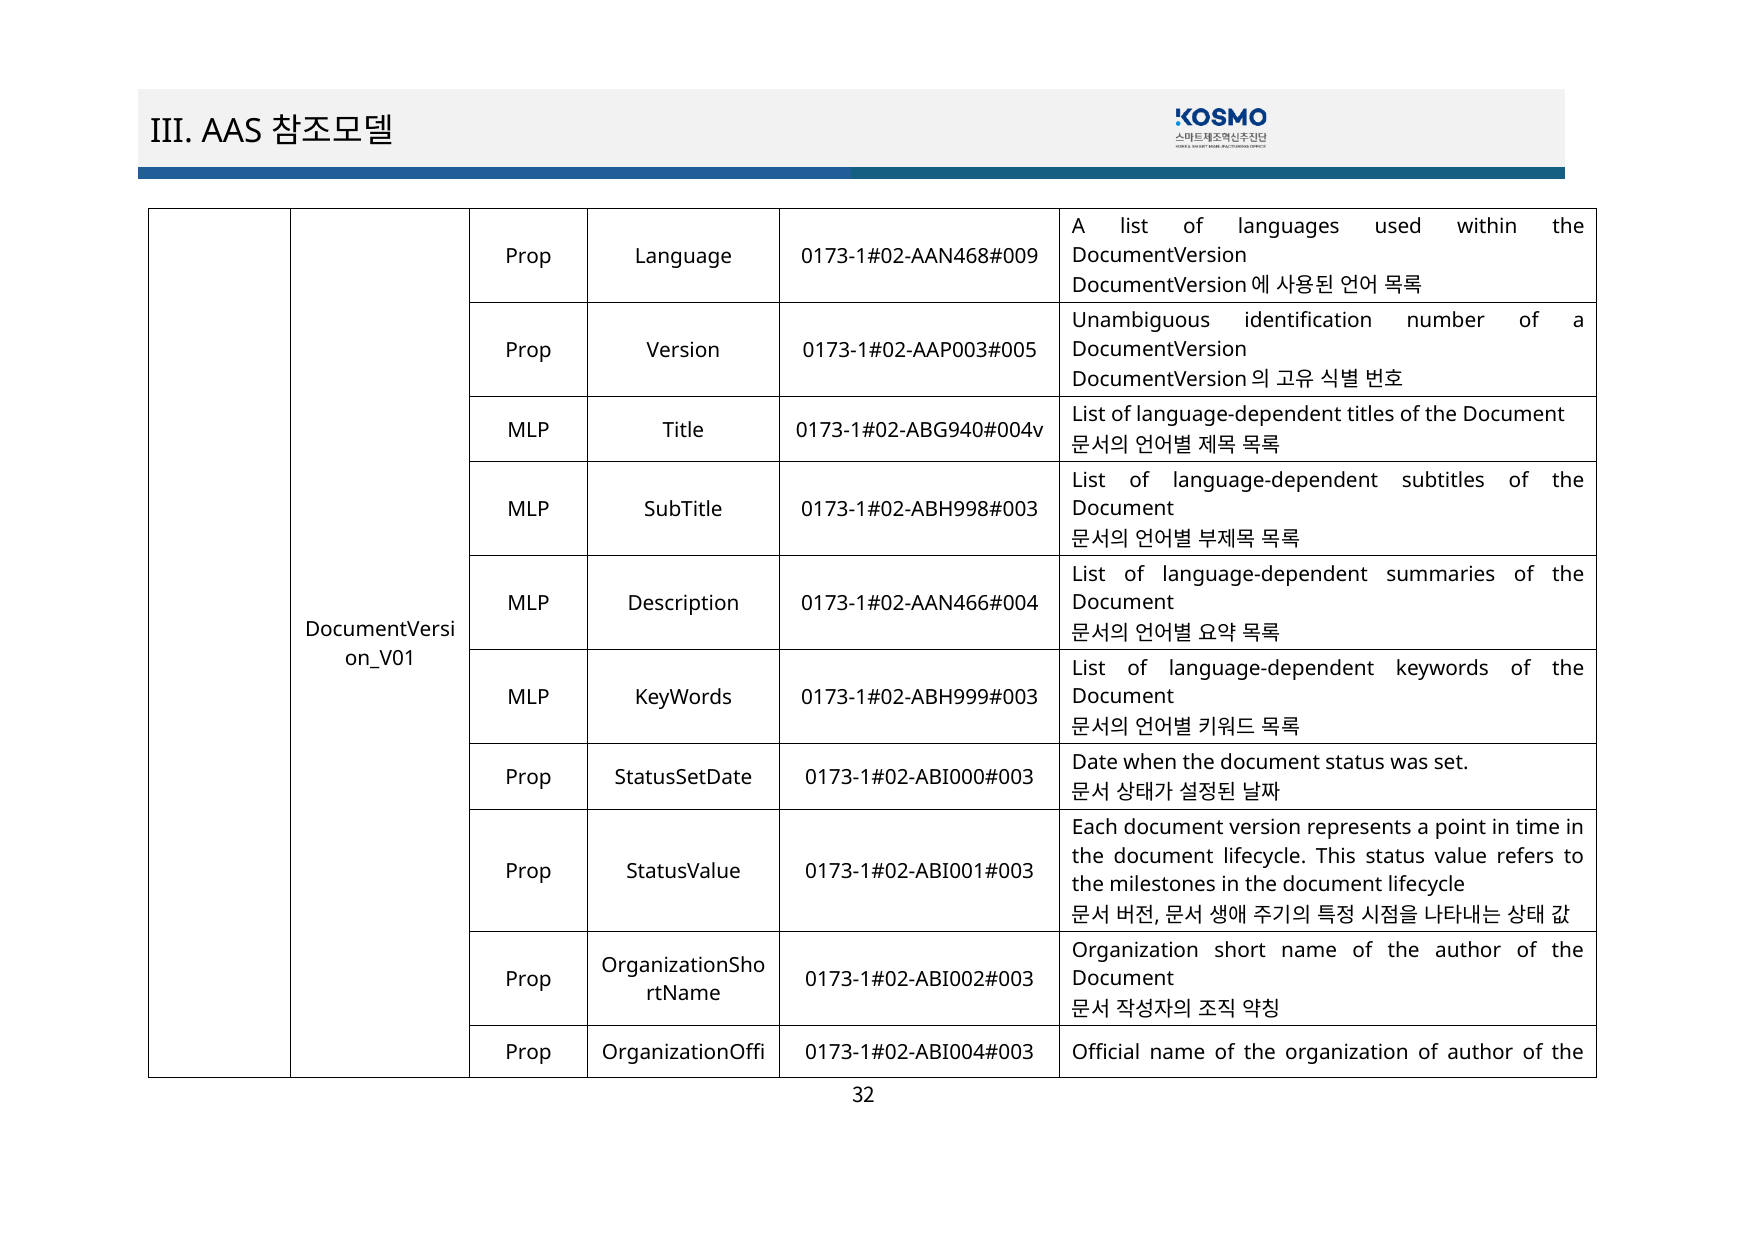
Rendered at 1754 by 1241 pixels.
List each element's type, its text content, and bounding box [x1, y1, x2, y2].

table_cell Official name of the organization of author of the Document 문서 작성자의 조직 공식 명칭 [1060, 1026, 1596, 1077]
table_cell 0173-1#02-ABH999#003 [780, 650, 1059, 743]
table_cell Each document version represents a point in time in the document lifecycle. This status value refers to the milestones in the document lifecycle 문서 버전, 문서 생애 주기의 특정 시점을 나타내는 상태 값 [1060, 810, 1596, 931]
picture [1175, 108, 1267, 148]
table_cell 0173-1#02-ABG940#004v [780, 397, 1059, 461]
table_cell Unambiguous identification number of a DocumentVersion DocumentVersion의 고유 식별 번호 [1060, 303, 1596, 396]
table_cell Prop [470, 744, 587, 808]
table_cell 0173-1#02-ABI002#003 [780, 932, 1059, 1025]
table_cell List of language-dependent subtitles of the Document 문서의 언어별 부제목 목록 [1060, 462, 1596, 555]
table_cell MLP [470, 650, 587, 743]
table_cell Description [588, 556, 779, 649]
table_cell List of language-dependent summaries of the Document 문서의 언어별 요약 목록 [1060, 556, 1596, 649]
table_cell Date when the document status was set. 문서 상태가 설정된 날짜 [1060, 744, 1596, 808]
table_cell MLP [470, 462, 587, 555]
table_cell 0173-1#02-ABI000#003 [780, 744, 1059, 808]
table_cell Prop [470, 810, 587, 931]
table_cell List of language-dependent keywords of the Document 문서의 언어별 키워드 목록 [1060, 650, 1596, 743]
table_cell A list of languages used within the DocumentVersion DocumentVersion에 사용된 언어 목록 [1060, 209, 1596, 302]
table_cell 0173-1#02-ABH998#003 [780, 462, 1059, 555]
table_cell Prop [470, 1026, 587, 1077]
table_cell Prop [470, 303, 587, 396]
table_cell MLP [470, 556, 587, 649]
table_cell Version [588, 303, 779, 396]
table_cell KeyWords [588, 650, 779, 743]
table_cell 0173-1#02-AAN466#004 [780, 556, 1059, 649]
table_cell Prop [470, 209, 587, 302]
table_cell 0173-1#02-AAN468#009 [780, 209, 1059, 302]
table_cell 0173-1#02-AAP003#005 [780, 303, 1059, 396]
table_cell Prop [470, 932, 587, 1025]
table_cell DocumentVersion_V01 [291, 209, 469, 1077]
table_cell SubTitle [588, 462, 779, 555]
table_cell Language [588, 209, 779, 302]
table_cell Title [588, 397, 779, 461]
table_cell Organization short name of the author of the Document 문서 작성자의 조직 약칭 [1060, 932, 1596, 1025]
table_cell MLP [470, 397, 587, 461]
table_cell List of language-dependent titles of the Document 문서의 언어별 제목 목록 [1060, 397, 1596, 461]
table_cell 0173-1#02-ABI001#003 [780, 810, 1059, 931]
table_cell OrganizationOfficialName [588, 1026, 779, 1077]
table_cell StatusSetDate [588, 744, 779, 808]
table_cell StatusValue [588, 810, 779, 931]
table_cell OrganizationShortName [588, 932, 779, 1025]
table_cell 0173-1#02-ABI004#003 [780, 1026, 1059, 1077]
